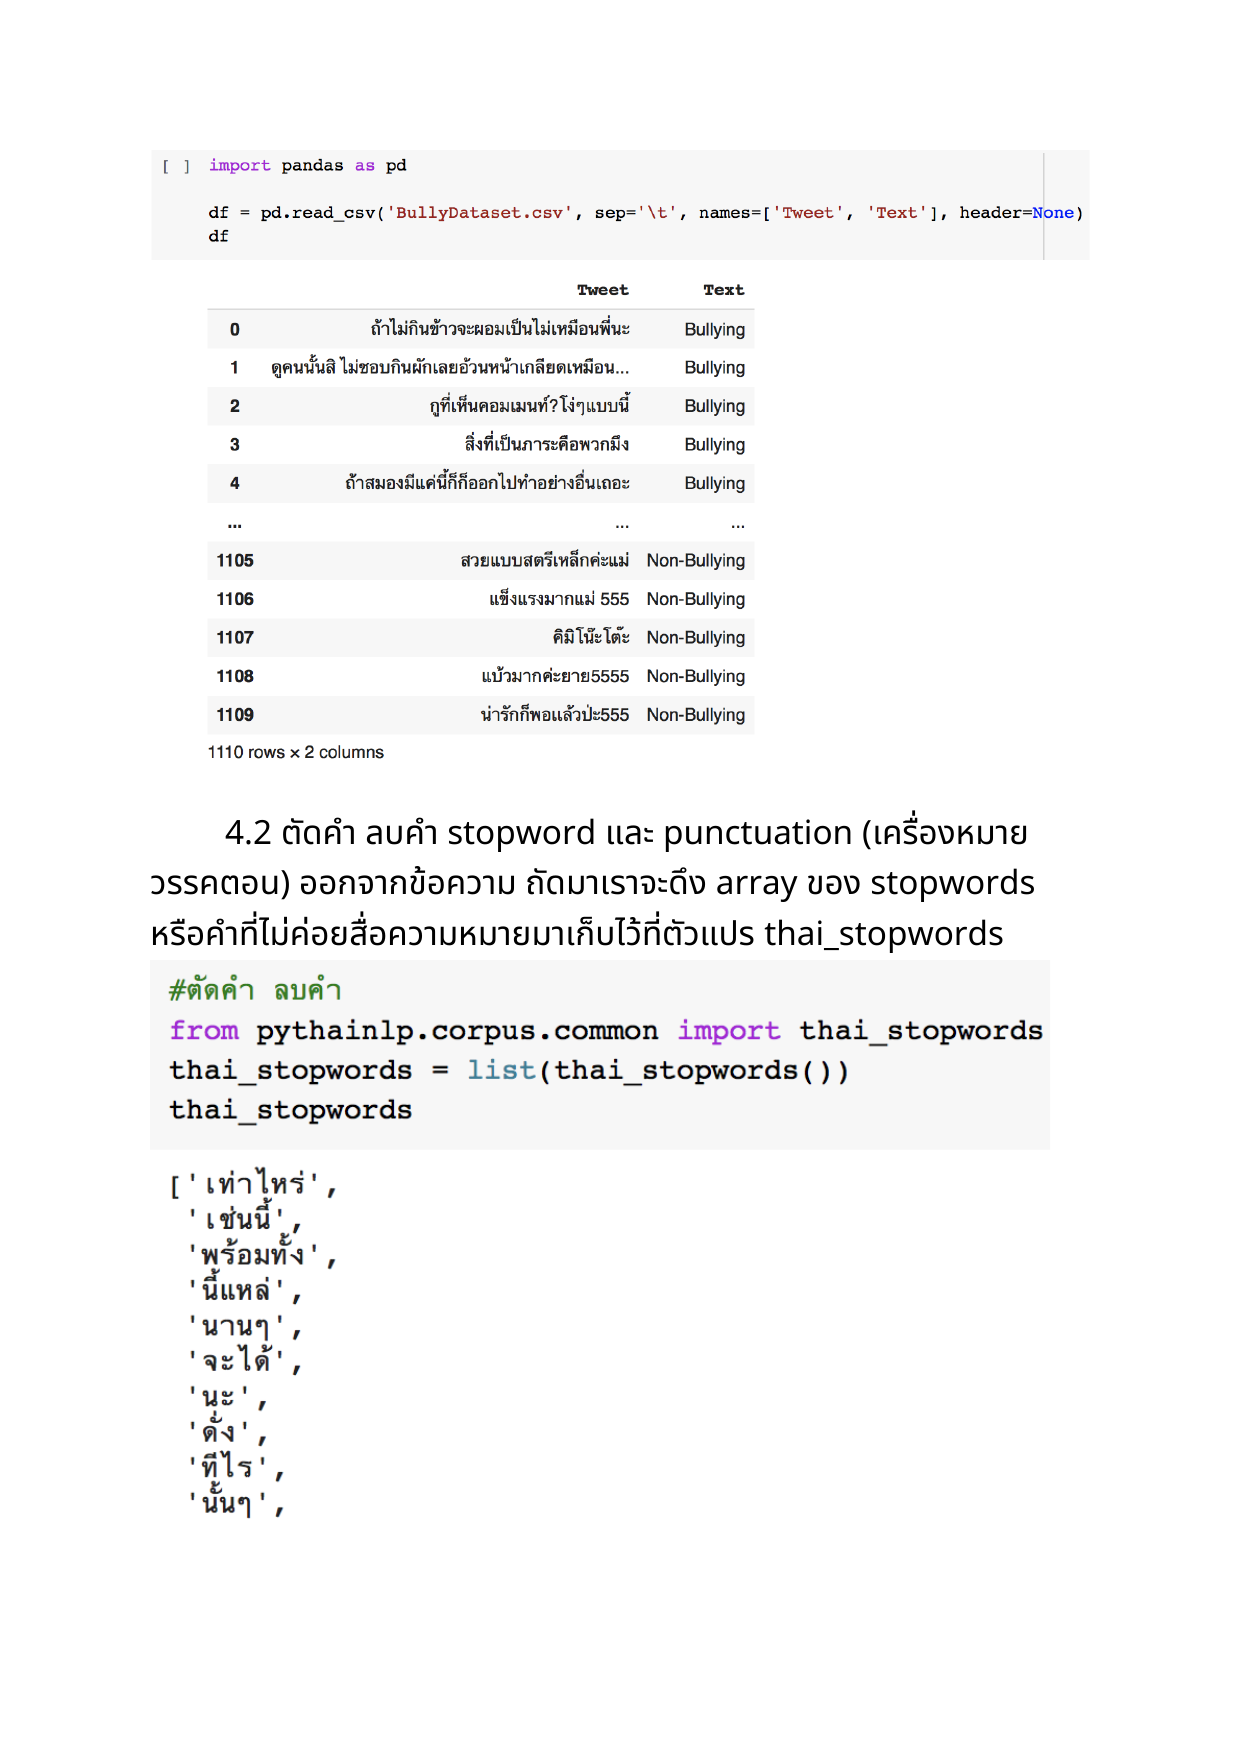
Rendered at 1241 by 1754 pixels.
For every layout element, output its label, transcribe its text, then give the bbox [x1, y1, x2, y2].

picture [150, 960, 1050, 1521]
picture [150, 150, 1090, 764]
text 4.2 ตัดคำ ลบคำ stopword และ punctuation (เครื่องหมายวรรคตอน) ออกจากข้อความ ถัดมาเราจะดึง array ของ stopwords หรือคำที่ไม่ค่อยสื่อความหมายมาเก็บไว้ที่ตัวแปร thai_stopwords [150, 808, 1090, 960]
